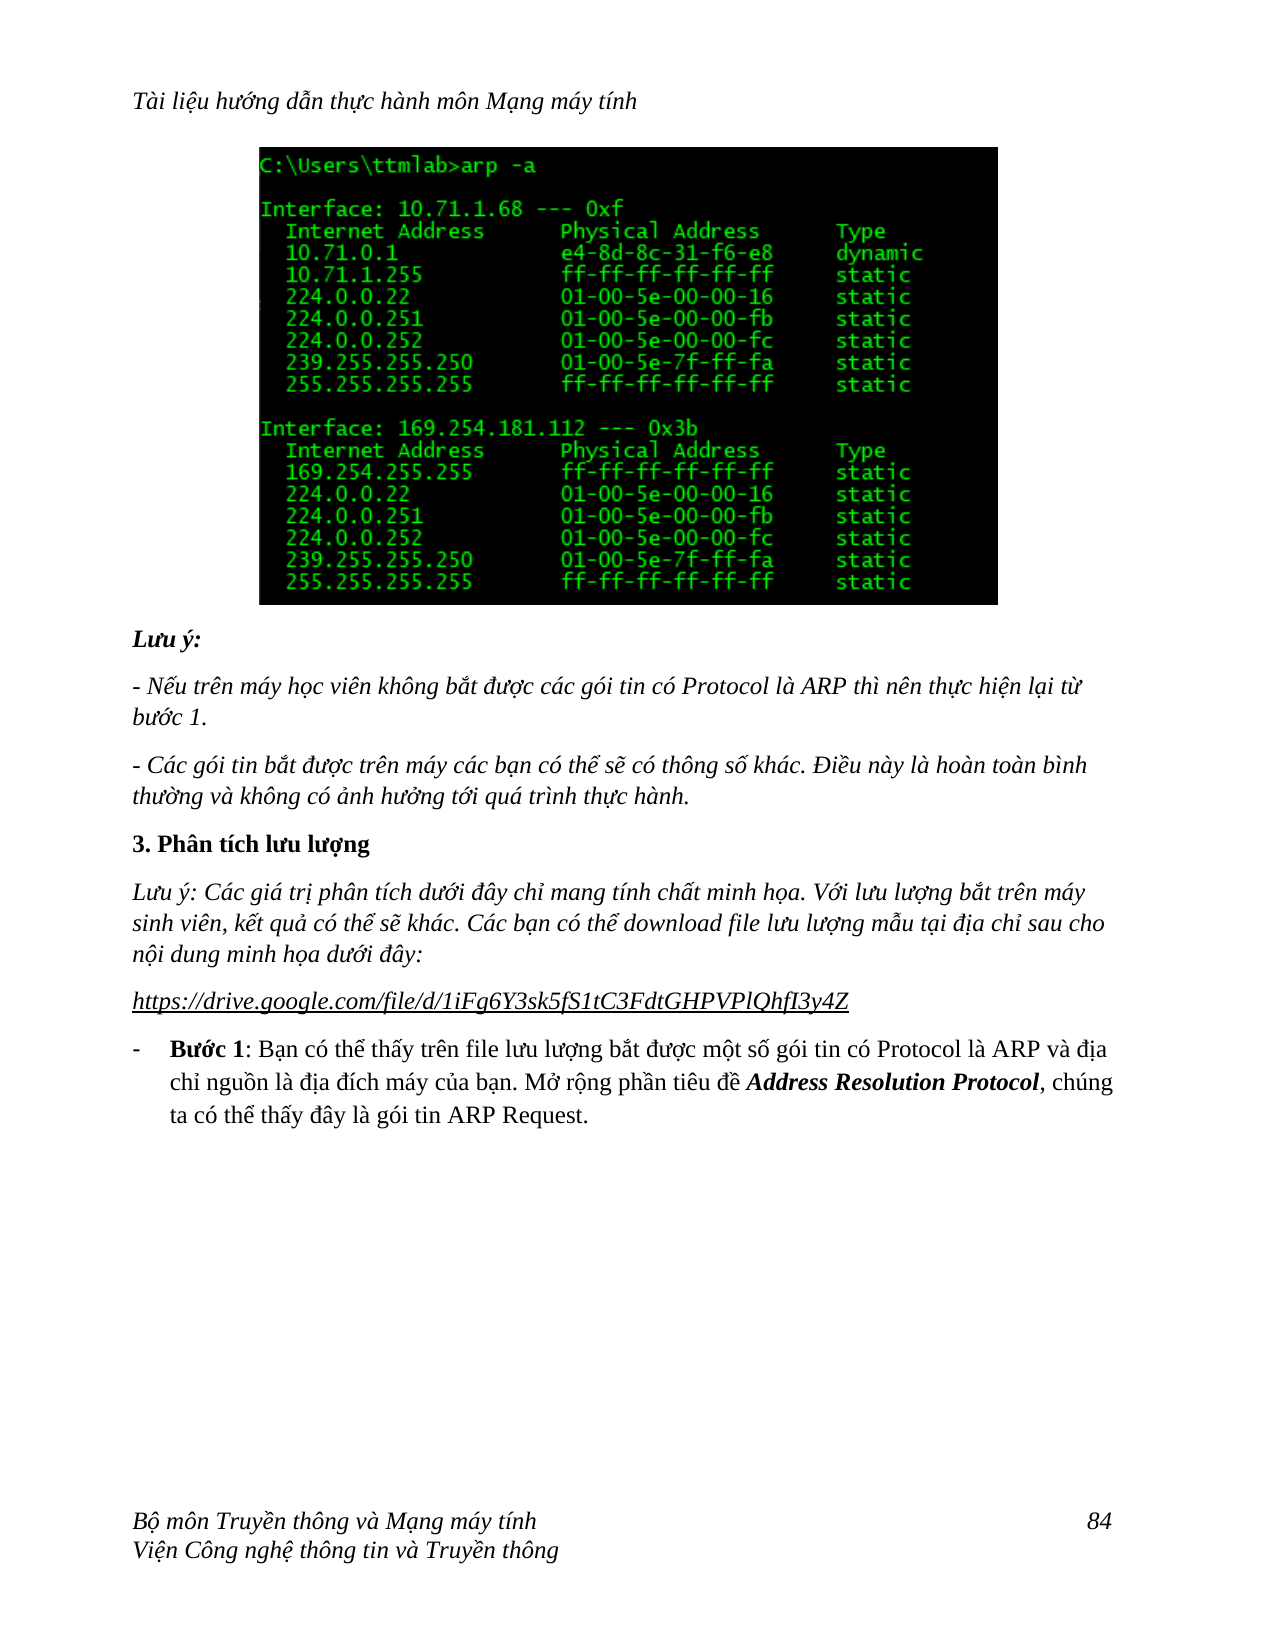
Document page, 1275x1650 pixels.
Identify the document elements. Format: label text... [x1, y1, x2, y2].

text https://drive.google.com/file/d/1iFg6Y3sk5fS1tC3FdtGHPVPlQhfI3y4Z [132, 986, 1125, 1015]
text Lưu ý: Các giá trị phân tích dưới đây chỉ mang tính chất minh họa. Với lưu lượng bắt trên máy sinh viên, kết quả có thể sẽ khác. Các bạn có thể download file lưu lượng mẫu tại địa chỉ sau cho nội dung minh họa dưới đây: [132, 877, 1125, 967]
text Lưu ý: [132, 624, 1125, 652]
text - Các gói tin bắt được trên máy các bạn có thể sẽ có thông số khác. Điều này là hoàn toàn bình thường và không có ảnh hưởng tới quá trình thực hành. [132, 750, 1125, 810]
list Bước 1: Bạn có thể thấy trên file lưu lượng bắt được một số gói tin có Protocol là ARP và địa chỉ nguồn là địa đích máy của bạn. Mở rộng phần tiêu đề Address Resolution Protocol, chúng ta có thể thấy đây là gói tin ARP Request. [132, 1034, 1125, 1129]
text 3. Phân tích lưu lượng [132, 829, 1125, 858]
picture [259, 147, 998, 605]
text - Nếu trên máy học viên không bắt được các gói tin có Protocol là ARP thì nên thực hiện lại từ bước 1. [132, 671, 1125, 731]
